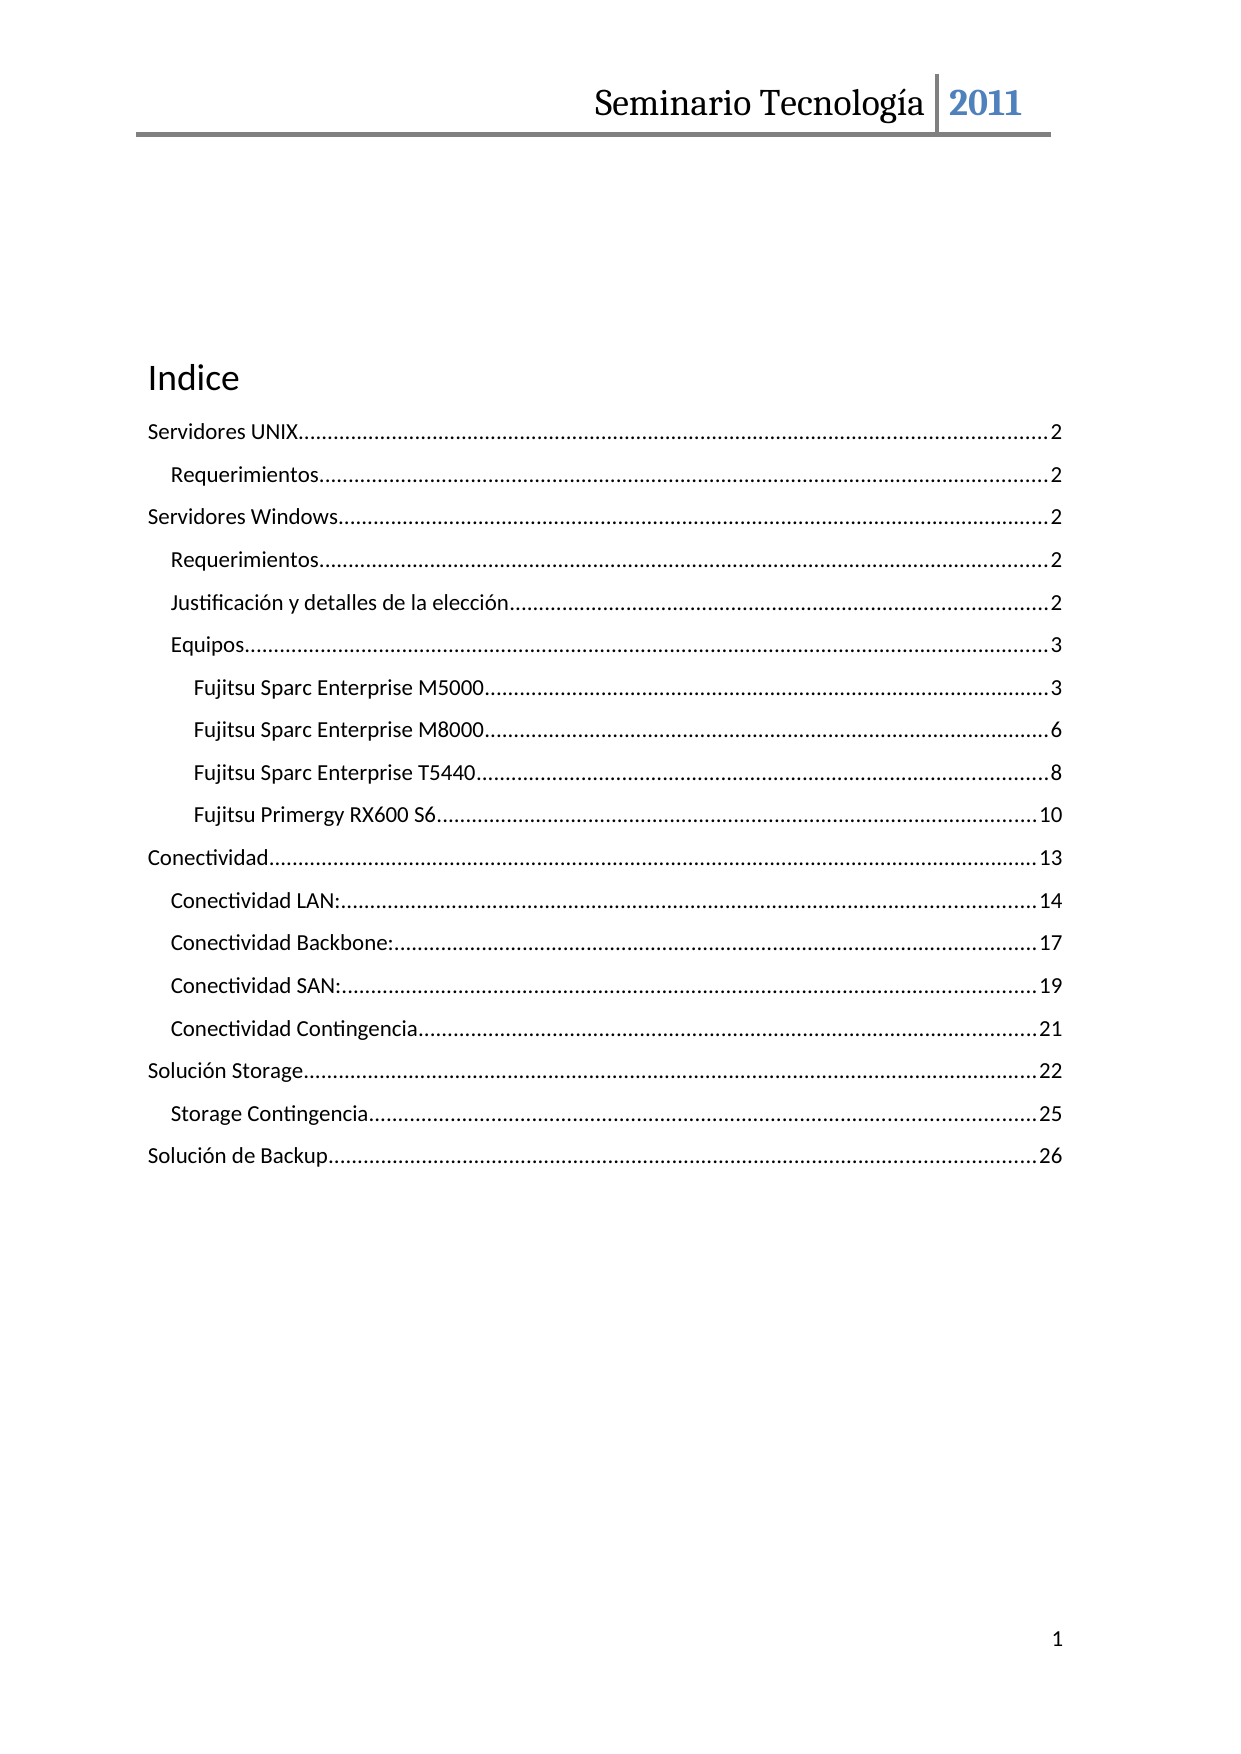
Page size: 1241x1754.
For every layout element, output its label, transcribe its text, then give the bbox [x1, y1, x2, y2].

text Requerimientos 2 [171, 460, 1063, 488]
text Servidores UNIX 2 [148, 417, 1063, 445]
text Indice [148, 354, 1063, 400]
text Solución de Backup 26 [148, 1141, 1063, 1169]
text Fujitsu Sparc Enterprise M8000 6 [193, 715, 1063, 743]
text Justificación y detalles de la elección 2 [171, 588, 1063, 616]
text Requerimientos 2 [171, 545, 1063, 573]
text Solución Storage 22 [148, 1056, 1063, 1084]
text Servidores Windows 2 [148, 502, 1063, 530]
text Fujitsu Sparc Enterprise T5440 8 [193, 758, 1063, 786]
text Fujitsu Sparc Enterprise M5000 3 [193, 673, 1063, 701]
text Equipos 3 [171, 630, 1063, 658]
text Conectividad Backbone: 17 [171, 928, 1063, 956]
text Conectividad LAN: 14 [171, 886, 1063, 914]
text Conectividad 13 [148, 843, 1063, 871]
text Conectividad Contingencia 21 [171, 1014, 1063, 1042]
text Conectividad SAN: 19 [171, 971, 1063, 999]
text Storage Contingencia 25 [171, 1099, 1063, 1127]
text Fujitsu Primergy RX600 S6 10 [193, 801, 1063, 829]
